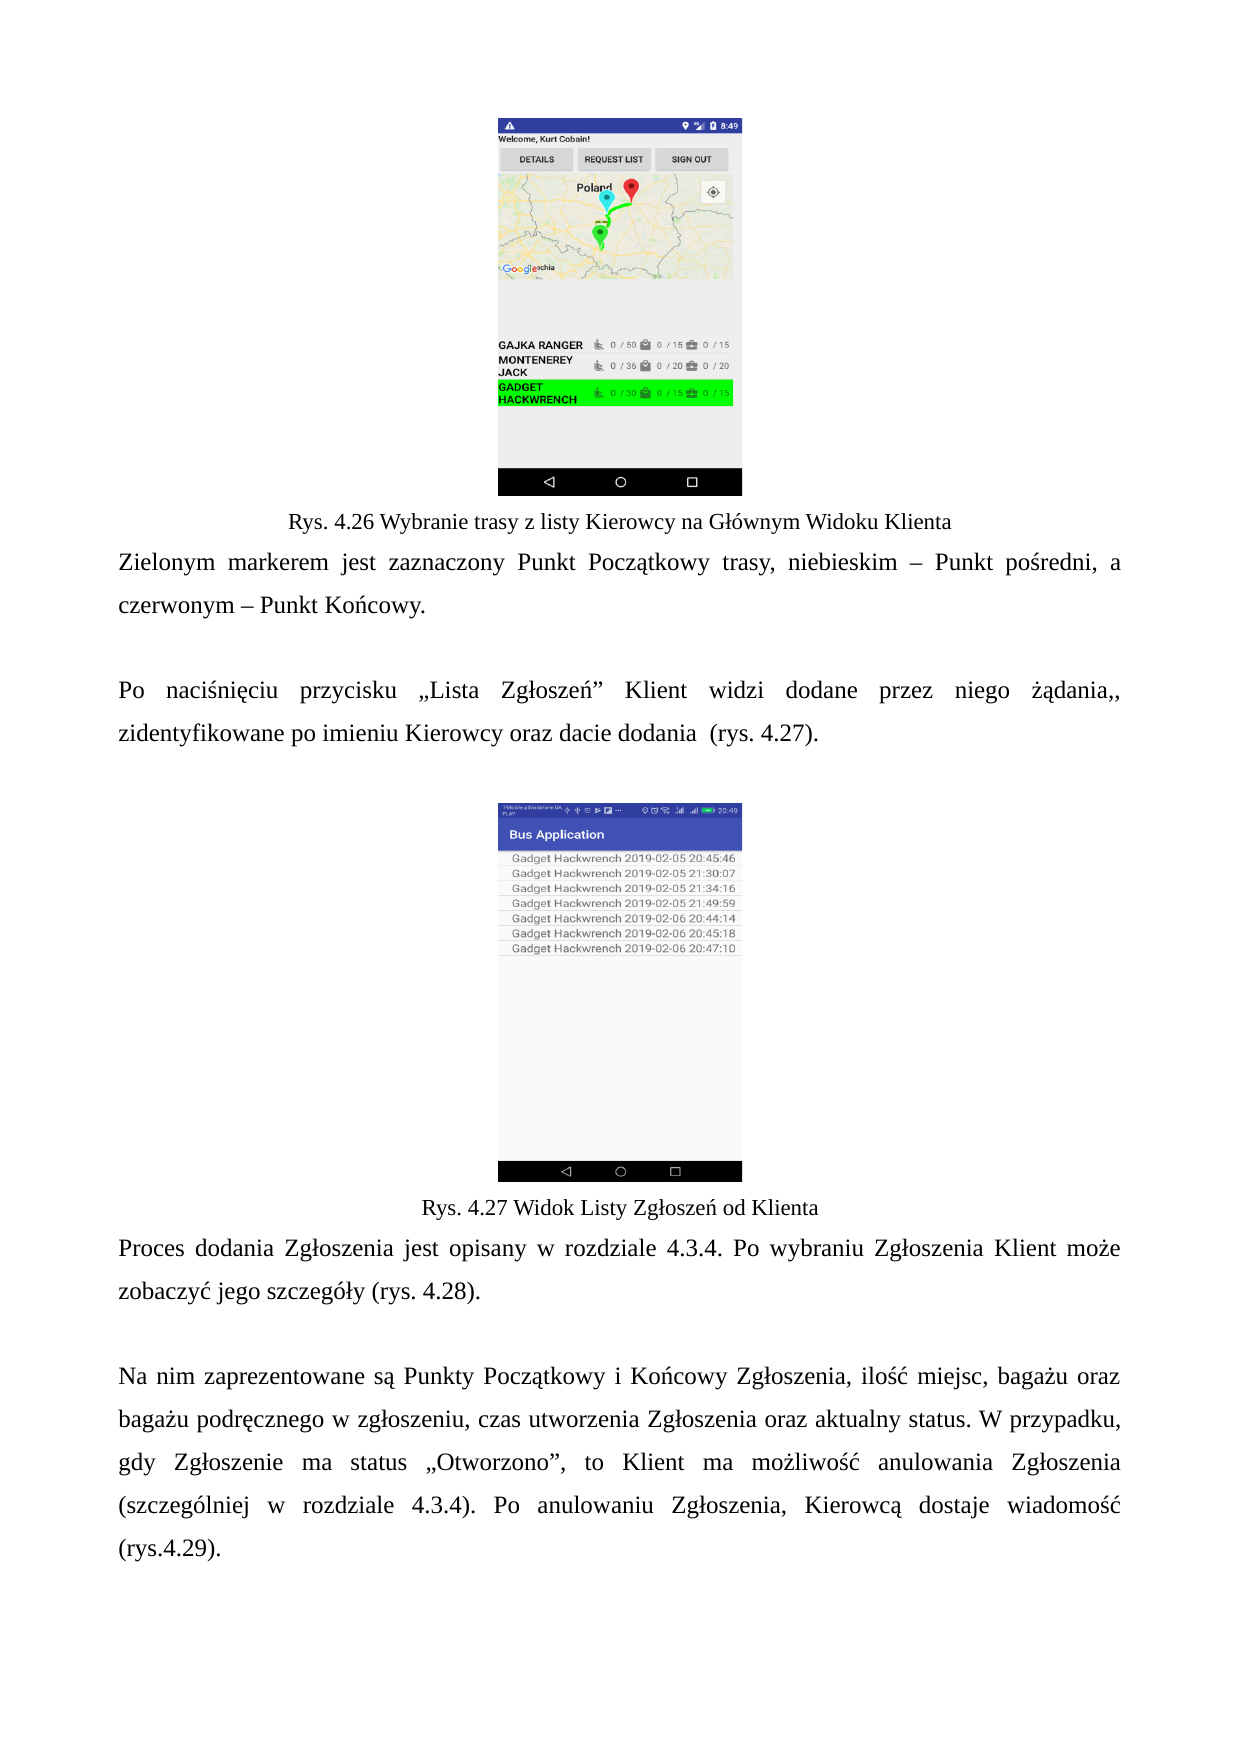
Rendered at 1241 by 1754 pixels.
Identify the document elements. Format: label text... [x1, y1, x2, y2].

text Rys. 4.27 Widok Listy Zgłoszeń od Klienta [118, 1194, 1122, 1220]
picture [498, 803, 743, 1182]
text Zielonym markerem jest zaznaczony Punkt Początkowy trasy, niebieskim – Punkt pośredni, a czerwonym – Punkt Końcowy. [118, 547, 1122, 619]
text Po naciśnięciu przycisku „Lista Zgłoszeń” Klient widzi dodane przez niego żądania,, zidentyfikowane po imieniu Kierowcy oraz dacie dodania (rys. 4.27). [118, 675, 1122, 747]
text Na nim zaprezentowane są Punkty Początkowy i Końcowy Zgłoszenia, ilość miejsc, bagażu oraz bagażu podręcznego w zgłoszeniu, czas utworzenia Zgłoszenia oraz aktualny status. W przypadku, gdy Zgłoszenie ma status „Otworzono”, to Klient ma możliwość anulowania Zgłoszenia (szczególniej w rozdziale 4.3.4). Po anulowaniu Zgłoszenia, Kierowcą dostaje wiadomość (rys.4.29). [118, 1361, 1122, 1562]
text Proces dodania Zgłoszenia jest opisany w rozdziale 4.3.4. Po wybraniu Zgłoszenia Klient może zobaczyć jego szczegóły (rys. 4.28). [118, 1233, 1122, 1304]
picture [498, 118, 743, 496]
text Rys. 4.26 Wybranie trasy z listy Kierowcy na Głównym Widoku Klienta [118, 508, 1122, 535]
